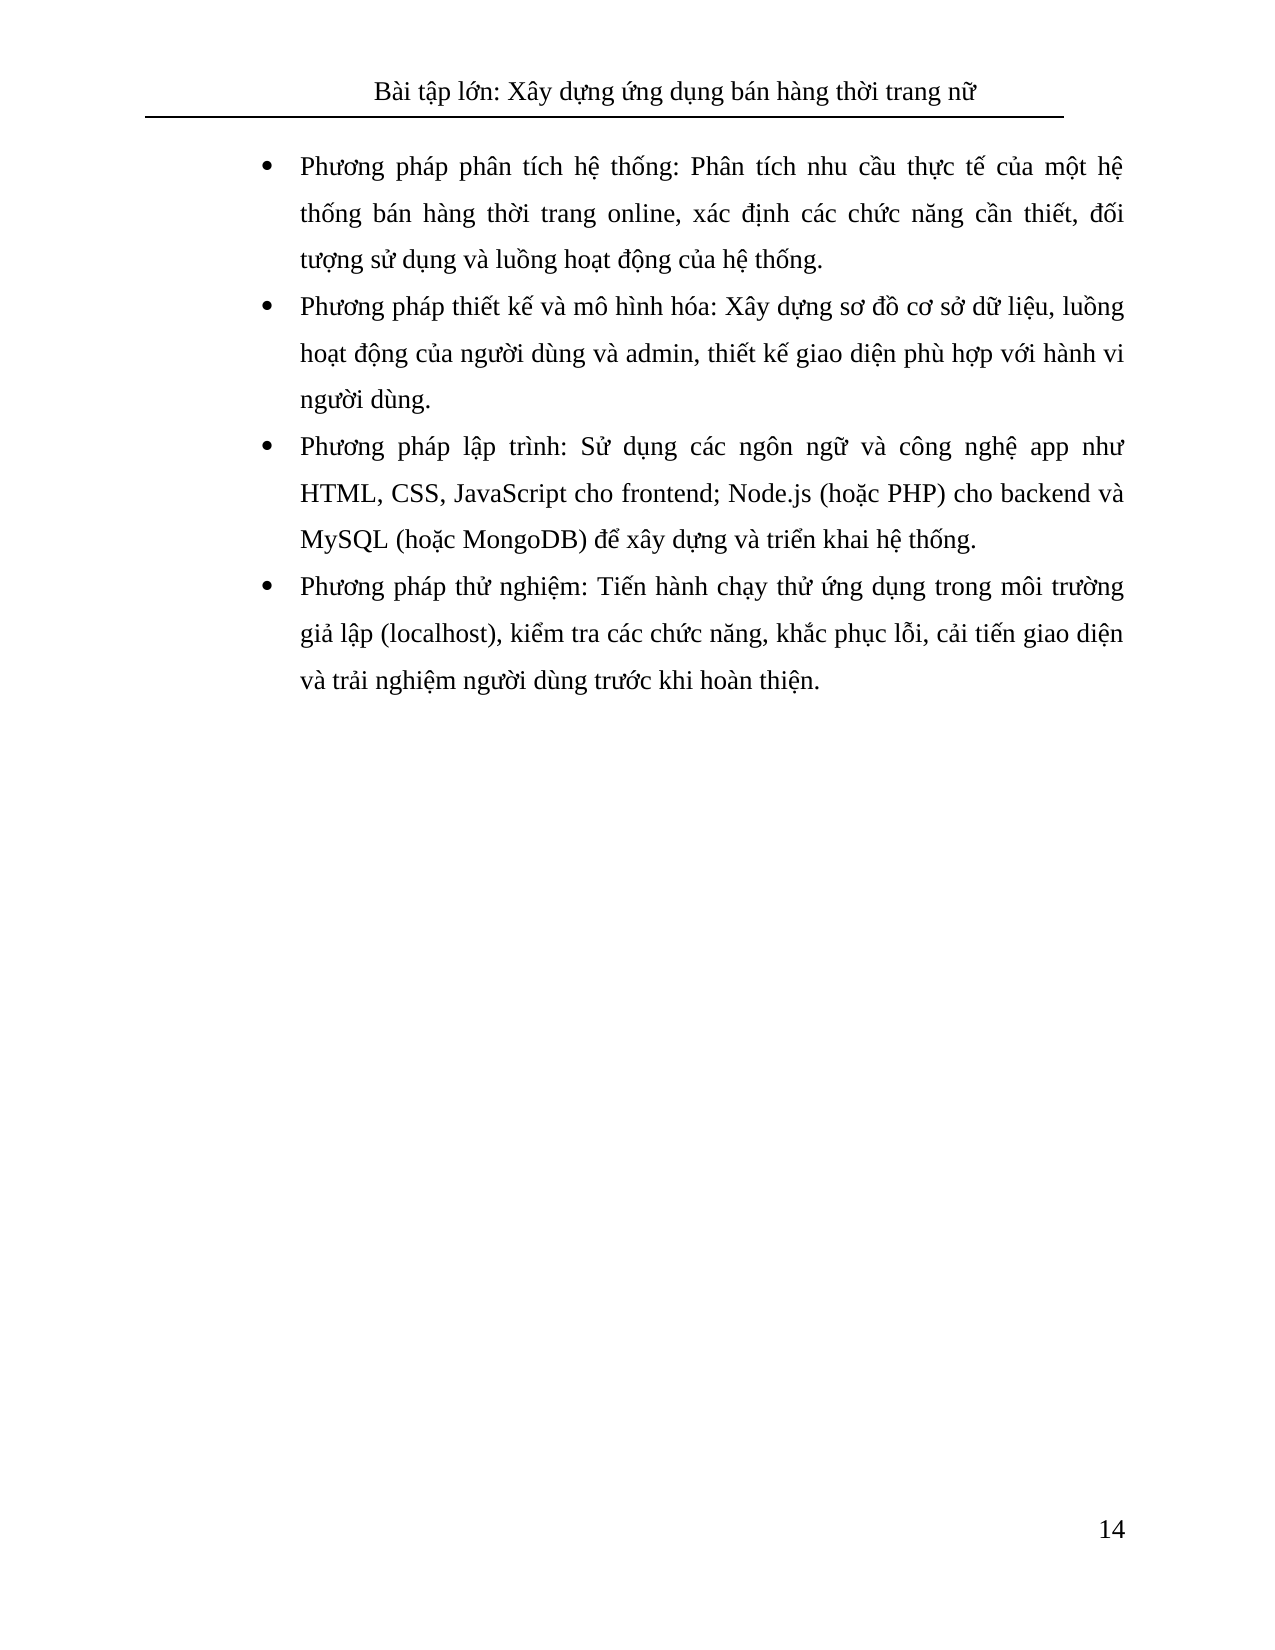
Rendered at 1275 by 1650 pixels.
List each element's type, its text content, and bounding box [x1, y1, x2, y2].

list Phương pháp thiết kế và mô hình hóa: Xây dựng sơ đồ cơ sở dữ liệu, luồng hoạt động của người dùng và admin, thiết kế giao diện phù hợp với hành vi người dùng. [262, 290, 1125, 415]
list Phương pháp phân tích hệ thống: Phân tích nhu cầu thực tế của một hệ thống bán hàng thời trang online, xác định các chức năng cần thiết, đối tượng sử dụng và luồng hoạt động của hệ thống. [262, 150, 1125, 274]
list Phương pháp lập trình: Sử dụng các ngôn ngữ và công nghệ app như HTML, CSS, JavaScript cho frontend; Node.js (hoặc PHP) cho backend và MySQL (hoặc MongoDB) để xây dựng và triển khai hệ thống. [262, 430, 1125, 555]
list Phương pháp thử nghiệm: Tiến hành chạy thử ứng dụng trong môi trường giả lập (localhost), kiểm tra các chức năng, khắc phục lỗi, cải tiến giao diện và trải nghiệm người dùng trước khi hoàn thiện. [262, 570, 1125, 695]
